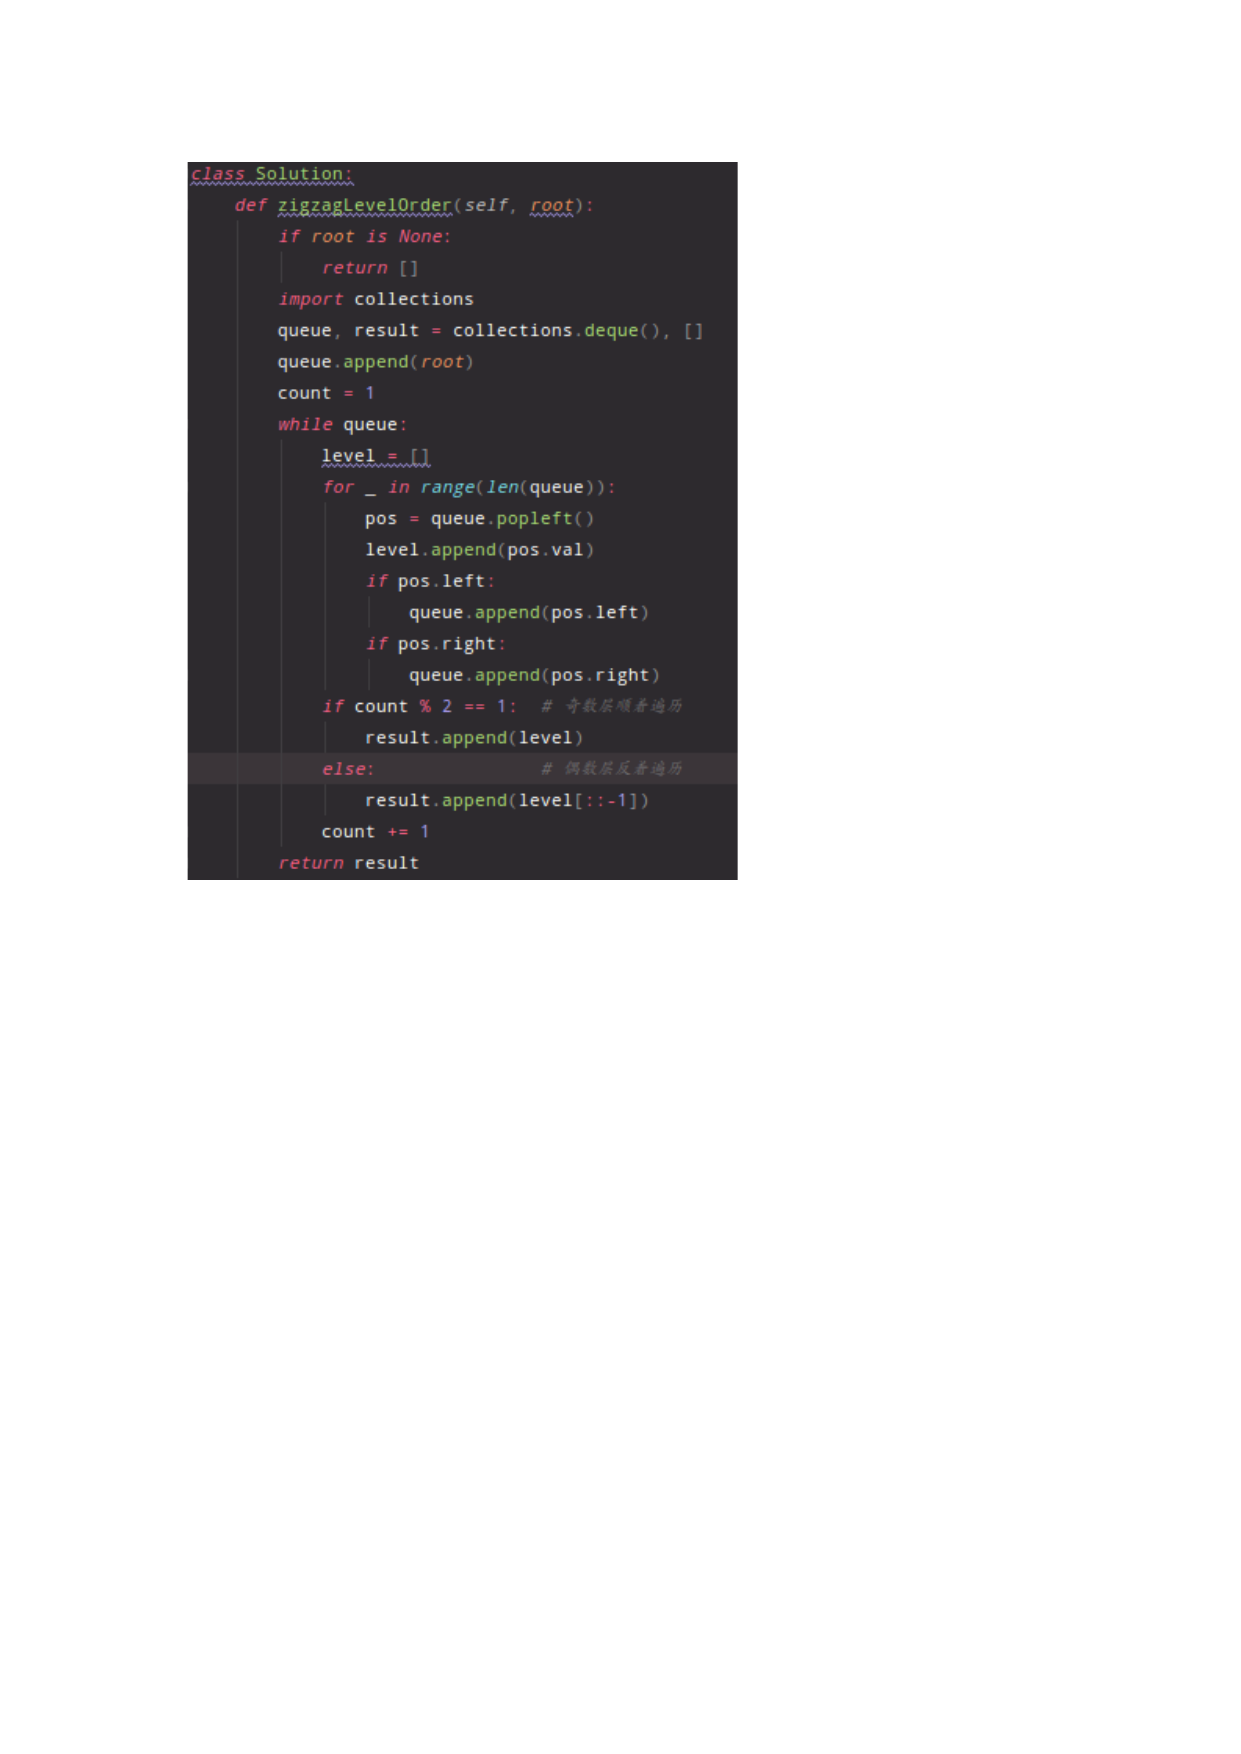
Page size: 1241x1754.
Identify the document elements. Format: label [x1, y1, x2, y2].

picture [187, 162, 738, 880]
